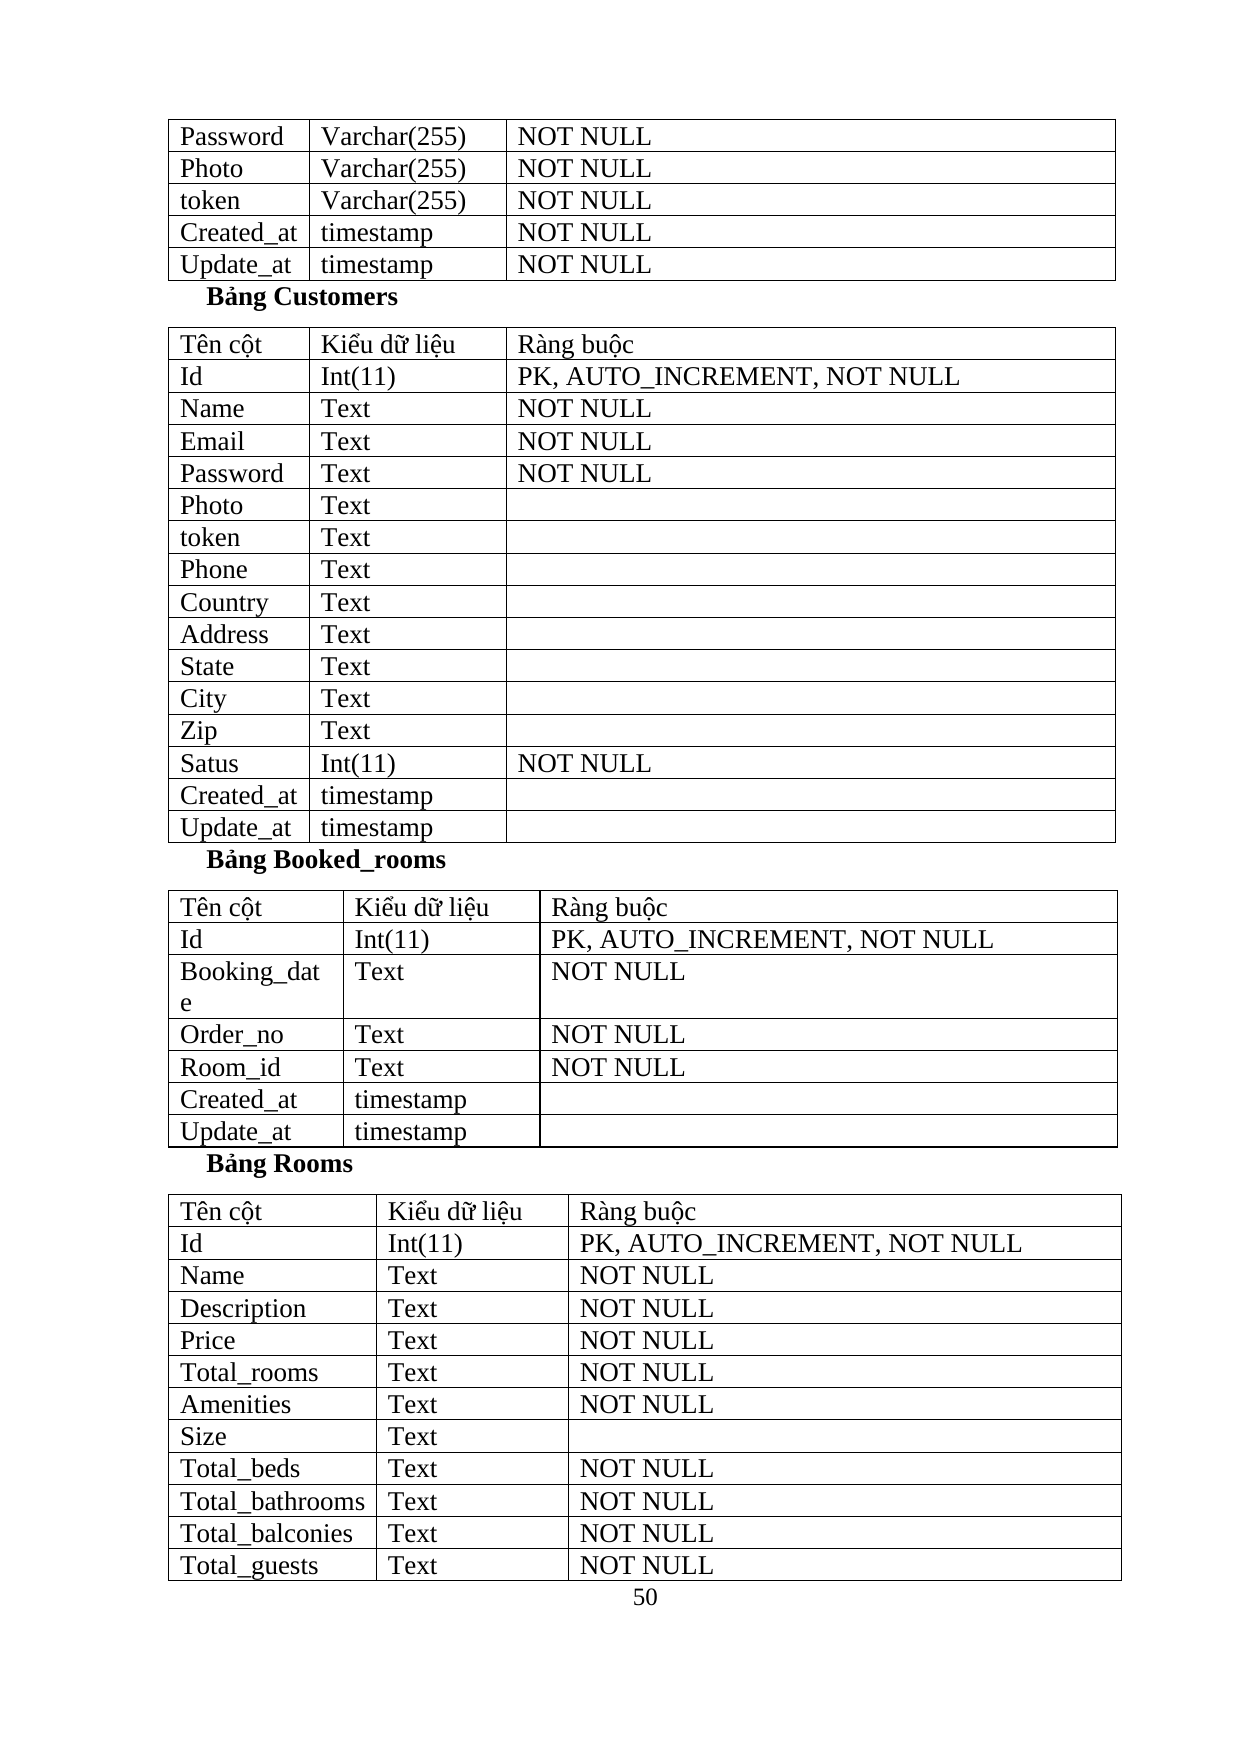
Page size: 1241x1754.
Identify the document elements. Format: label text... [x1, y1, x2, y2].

table_cell Booking_date [169, 955, 343, 1018]
table_cell Password [169, 457, 309, 488]
table_cell NOT NULL [541, 1051, 1117, 1082]
table_cell timestamp [344, 1115, 539, 1146]
table_cell Int(11) [310, 747, 506, 778]
table_cell Name [169, 1260, 376, 1291]
table_cell timestamp [310, 216, 506, 247]
table_cell State [169, 650, 309, 681]
table_cell NOT NULL [507, 216, 1115, 247]
table_cell NOT NULL [507, 184, 1115, 215]
table_header Tên cột [169, 891, 343, 922]
table_cell Total_beds [169, 1453, 376, 1484]
table_cell Total_guests [169, 1549, 376, 1580]
table_cell [541, 1115, 1117, 1146]
table_cell NOT NULL [569, 1260, 1121, 1291]
table_cell Update_at [169, 1115, 343, 1146]
table_cell Text [377, 1388, 568, 1419]
table_cell Text [377, 1324, 568, 1355]
table_cell NOT NULL [569, 1485, 1121, 1516]
text Bảng Booked_rooms [206, 843, 1122, 874]
table_cell Text [310, 618, 506, 649]
table_cell [507, 554, 1115, 585]
table_cell timestamp [344, 1083, 539, 1114]
table_cell Created_at [169, 1083, 343, 1114]
table_cell [507, 715, 1115, 746]
table_cell token [169, 184, 309, 215]
table_cell NOT NULL [507, 747, 1115, 778]
table_cell Room_id [169, 1051, 343, 1082]
table_cell NOT NULL [541, 1019, 1117, 1050]
table_cell Email [169, 425, 309, 456]
table_cell Text [344, 1051, 539, 1082]
table_cell Text [344, 1019, 539, 1050]
table_cell token [169, 521, 309, 552]
table_cell Text [310, 457, 506, 488]
table_header Tên cột [169, 328, 309, 359]
table_cell Update_at [169, 811, 309, 842]
table_cell [507, 521, 1115, 552]
table_cell Text [377, 1453, 568, 1484]
table_cell Address [169, 618, 309, 649]
table_cell Text [310, 425, 506, 456]
table_cell NOT NULL [507, 457, 1115, 488]
table_cell NOT NULL [569, 1517, 1121, 1548]
table_cell NOT NULL [507, 152, 1115, 183]
table_cell Country [169, 586, 309, 617]
table_cell [507, 618, 1115, 649]
table_cell timestamp [310, 779, 506, 810]
table_cell PK, AUTO_INCREMENT, NOT NULL [507, 360, 1115, 392]
table_cell NOT NULL [507, 425, 1115, 456]
table_cell Zip [169, 715, 309, 746]
table_cell NOT NULL [507, 120, 1115, 151]
table_header Kiểu dữ liệu [310, 328, 506, 359]
table_cell Text [310, 554, 506, 585]
table_cell NOT NULL [569, 1453, 1121, 1484]
table_cell Text [377, 1549, 568, 1580]
table_cell Price [169, 1324, 376, 1355]
table_cell Id [169, 923, 343, 954]
table_cell Id [169, 1227, 376, 1258]
table_header Ràng buộc [507, 328, 1115, 359]
table_cell PK, AUTO_INCREMENT, NOT NULL [541, 923, 1117, 954]
table_cell Text [310, 586, 506, 617]
table_cell Satus [169, 747, 309, 778]
table_cell [569, 1420, 1121, 1452]
table_header Kiểu dữ liệu [344, 891, 539, 922]
table_cell Text [310, 521, 506, 552]
table_cell NOT NULL [507, 393, 1115, 424]
table_cell PK, AUTO_INCREMENT, NOT NULL [569, 1227, 1121, 1258]
table_cell Text [377, 1292, 568, 1323]
table_cell Text [377, 1485, 568, 1516]
table_cell NOT NULL [569, 1292, 1121, 1323]
table_cell Size [169, 1420, 376, 1452]
table_cell Amenities [169, 1388, 376, 1419]
table_cell NOT NULL [541, 955, 1117, 1018]
table_cell Password [169, 120, 309, 151]
text Bảng Customers [206, 281, 1122, 312]
table_cell Int(11) [377, 1227, 568, 1258]
table_cell Text [377, 1260, 568, 1291]
table_cell Text [377, 1517, 568, 1548]
table_cell [507, 489, 1115, 520]
table_cell Id [169, 360, 309, 392]
table_header Tên cột [169, 1195, 376, 1226]
table_cell City [169, 682, 309, 713]
table_cell Total_balconies [169, 1517, 376, 1548]
table_cell Text [310, 393, 506, 424]
table_cell [507, 586, 1115, 617]
table_cell Text [344, 955, 539, 1018]
table_cell Total_bathrooms [169, 1485, 376, 1516]
table_cell NOT NULL [569, 1549, 1121, 1580]
table_cell Photo [169, 489, 309, 520]
table_cell Text [377, 1420, 568, 1452]
table_cell Varchar(255) [310, 152, 506, 183]
table_cell NOT NULL [569, 1388, 1121, 1419]
table_cell [507, 650, 1115, 681]
table_cell NOT NULL [507, 248, 1115, 279]
table_cell Text [310, 682, 506, 713]
table_cell Name [169, 393, 309, 424]
table_cell timestamp [310, 248, 506, 279]
table_cell [507, 682, 1115, 713]
table_cell Text [377, 1356, 568, 1387]
table_cell timestamp [310, 811, 506, 842]
table_cell Int(11) [344, 923, 539, 954]
table_cell NOT NULL [569, 1324, 1121, 1355]
table_cell Photo [169, 152, 309, 183]
text Bảng Rooms [206, 1147, 1122, 1178]
table_cell Created_at [169, 216, 309, 247]
table_cell Phone [169, 554, 309, 585]
table_header Ràng buộc [541, 891, 1117, 922]
table_cell Order_no [169, 1019, 343, 1050]
table_cell Text [310, 650, 506, 681]
table_cell Description [169, 1292, 376, 1323]
table_cell Text [310, 715, 506, 746]
table_cell [541, 1083, 1117, 1114]
table_cell Varchar(255) [310, 120, 506, 151]
table_cell Total_rooms [169, 1356, 376, 1387]
table_cell Text [310, 489, 506, 520]
table_cell [507, 779, 1115, 810]
table_cell Update_at [169, 248, 309, 279]
table_cell Int(11) [310, 360, 506, 392]
table_header Kiểu dữ liệu [377, 1195, 568, 1226]
table_cell Created_at [169, 779, 309, 810]
table_cell [507, 811, 1115, 842]
table_cell Varchar(255) [310, 184, 506, 215]
table_header Ràng buộc [569, 1195, 1121, 1226]
table_cell NOT NULL [569, 1356, 1121, 1387]
